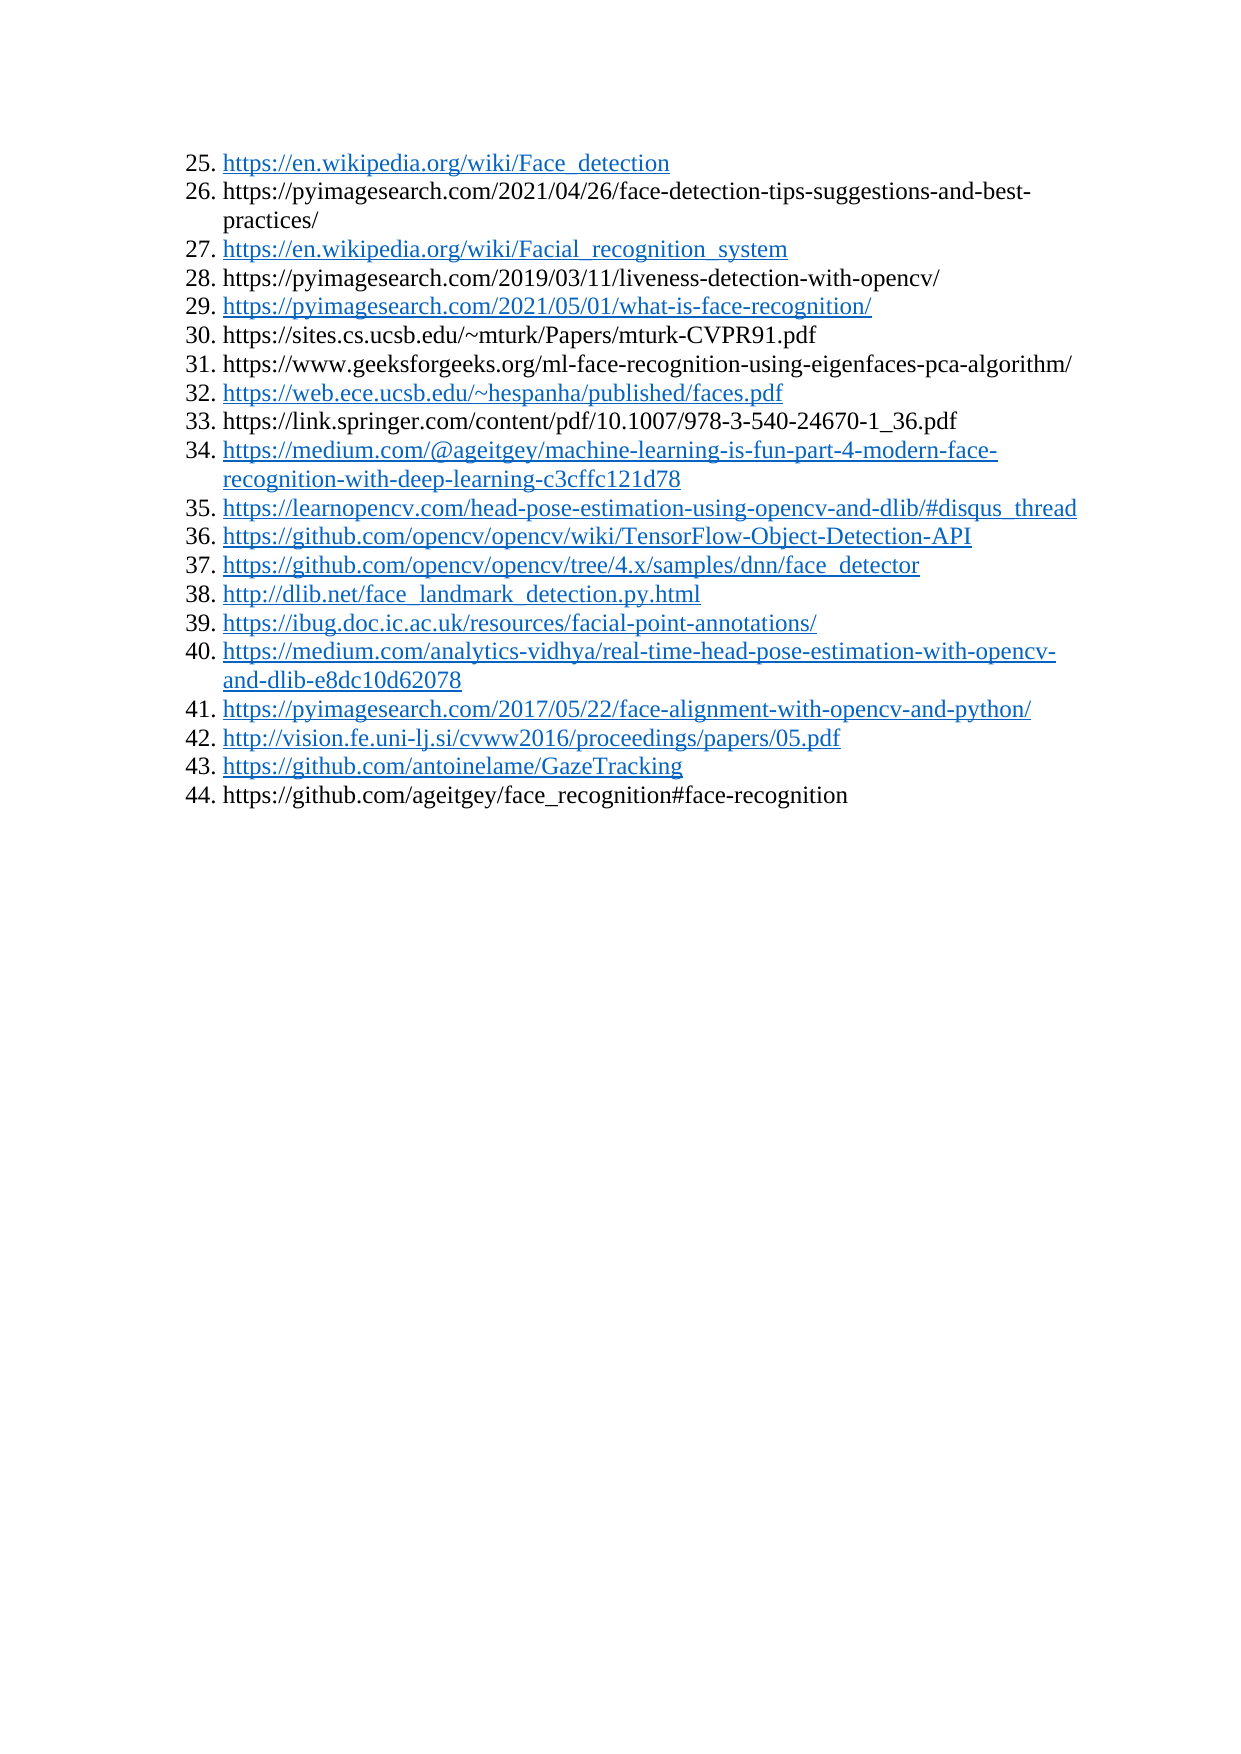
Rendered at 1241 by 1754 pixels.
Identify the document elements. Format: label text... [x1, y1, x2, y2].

list https://pyimagesearch.com/2017/05/22/face-alignment-with-opencv-and-python/ [185, 694, 1093, 723]
list https://pyimagesearch.com/2019/03/11/liveness-detection-with-opencv/ [185, 263, 1093, 291]
list https://learnopencv.com/head-pose-estimation-using-opencv-and-dlib/#disqus_thread [185, 493, 1093, 521]
list https://github.com/ageitgey/face_recognition#face-recognition [185, 780, 1093, 809]
list https://link.springer.com/content/pdf/10.1007/978-3-540-24670-1_36.pdf [185, 406, 1093, 435]
list https://web.ece.ucsb.edu/~hespanha/published/faces.pdf [185, 378, 1093, 406]
list http://vision.fe.uni-lj.si/cvww2016/proceedings/papers/05.pdf [185, 723, 1093, 751]
list http://dlib.net/face_landmark_detection.py.html [185, 579, 1093, 608]
list https://sites.cs.ucsb.edu/~mturk/Papers/mturk-CVPR91.pdf [185, 320, 1093, 349]
list https://pyimagesearch.com/2021/04/26/face-detection-tips-suggestions-and-best-practices/ [185, 176, 1093, 234]
list https://pyimagesearch.com/2021/05/01/what-is-face-recognition/ [185, 291, 1093, 320]
list https://github.com/antoinelame/GazeTracking [185, 751, 1093, 780]
list https://github.com/opencv/opencv/wiki/TensorFlow-Object-Detection-API [185, 521, 1093, 550]
list https://medium.com/analytics-vidhya/real-time-head-pose-estimation-with-opencv-and-dlib-e8dc10d62078 [185, 636, 1093, 694]
list https://en.wikipedia.org/wiki/Facial_recognition_system [185, 234, 1093, 263]
list https://medium.com/@ageitgey/machine-learning-is-fun-part-4-modern-face-recognition-with-deep-learning-c3cffc121d78 [185, 435, 1093, 493]
list https://github.com/opencv/opencv/tree/4.x/samples/dnn/face_detector [185, 550, 1093, 579]
list https://ibug.doc.ic.ac.uk/resources/facial-point-annotations/ [185, 608, 1093, 636]
list https://www.geeksforgeeks.org/ml-face-recognition-using-eigenfaces-pca-algorithm/ [185, 349, 1093, 378]
list https://en.wikipedia.org/wiki/Face_detection [185, 148, 1093, 176]
